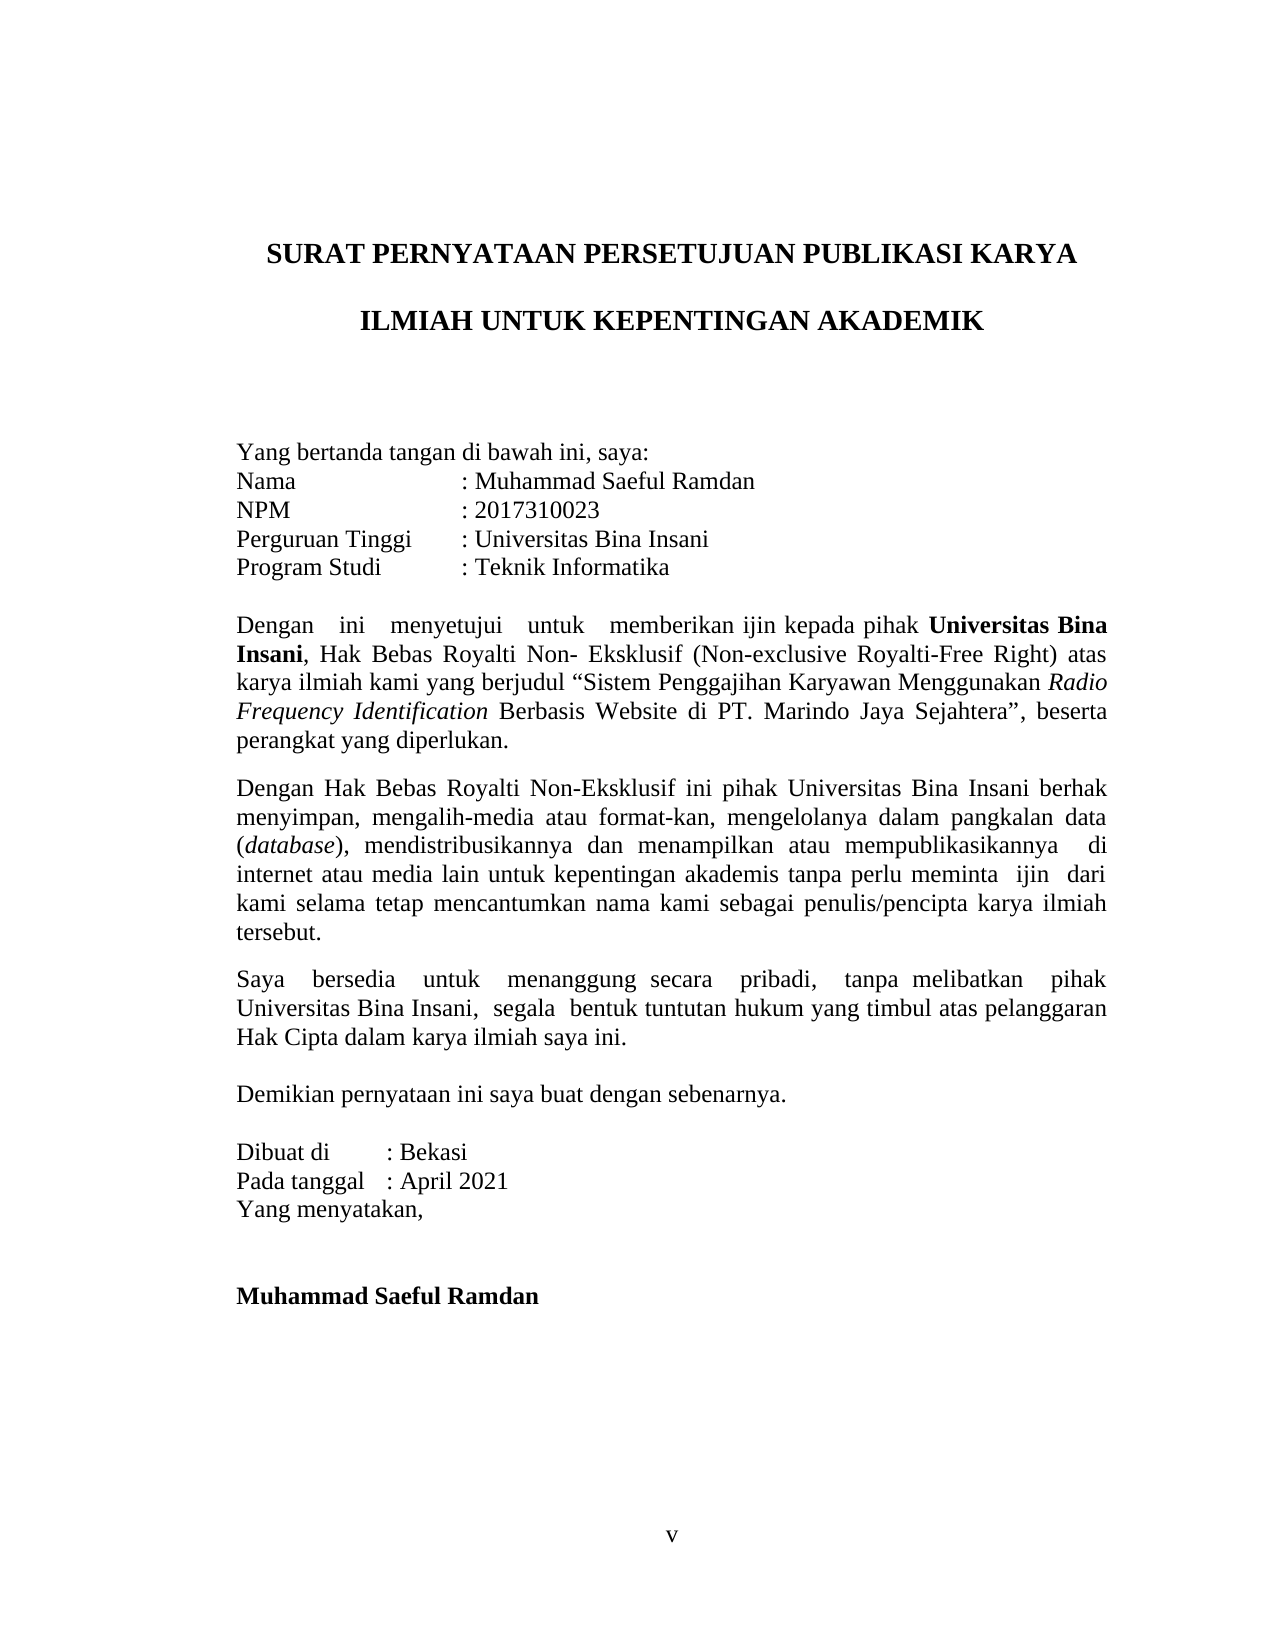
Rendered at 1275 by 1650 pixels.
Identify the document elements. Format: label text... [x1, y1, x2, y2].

text Yang menyatakan, [236, 1194, 1107, 1223]
text Perguruan Tinggi : Universitas Bina Insani [236, 524, 1107, 552]
text Yang bertanda tangan di bawah ini, saya: [236, 437, 1107, 466]
text Demikian pernyataan ini saya buat dengan sebenarnya. [236, 1079, 1107, 1108]
text Pada tanggal : April 2021 [236, 1166, 1107, 1194]
text Muhammad Saeful Ramdan [236, 1281, 1107, 1309]
text Saya bersedia untuk menanggung secara pribadi, tanpa melibatkan pihak Universitas Bina Insani, segala bentuk tuntutan hukum yang timbul atas pelanggaran Hak Cipta dalam karya ilmiah saya ini. [236, 964, 1107, 1051]
text Dengan ini menyetujui untuk memberikan ijin kepada pihak Universitas Bina Insani, Hak Bebas Royalti Non- Eksklusif (Non-exclusive Royalti-Free Right) atas karya ilmiah kami yang berjudul “Sistem Penggajihan Karyawan Menggunakan Radio Frequency Identification Berbasis Website di PT. Marindo Jaya Sejahtera”, beserta perangkat yang diperlukan. [236, 610, 1107, 754]
text Dibuat di : Bekasi [236, 1137, 1107, 1166]
text Dengan Hak Bebas Royalti Non-Eksklusif ini pihak Universitas Bina Insani berhak menyimpan, mengalih-media atau format-kan, mengelolanya dalam pangkalan data (database), mendistribusikannya dan menampilkan atau mempublikasikannya di internet atau media lain untuk kepentingan akademis tanpa perlu meminta ijin dari kami selama tetap mencantumkan nama kami sebagai penulis/pencipta karya ilmiah tersebut. [236, 773, 1107, 945]
subtitle SURAT PERNYATAAN PERSETUJUAN PUBLIKASI KARYA ILMIAH UNTUK KEPENTINGAN AKADEMIK [236, 236, 1107, 404]
text Nama : Muhammad Saeful Ramdan [236, 466, 1107, 495]
text NPM : 2017310023 [236, 495, 1107, 524]
text Program Studi : Teknik Informatika [236, 552, 1107, 581]
